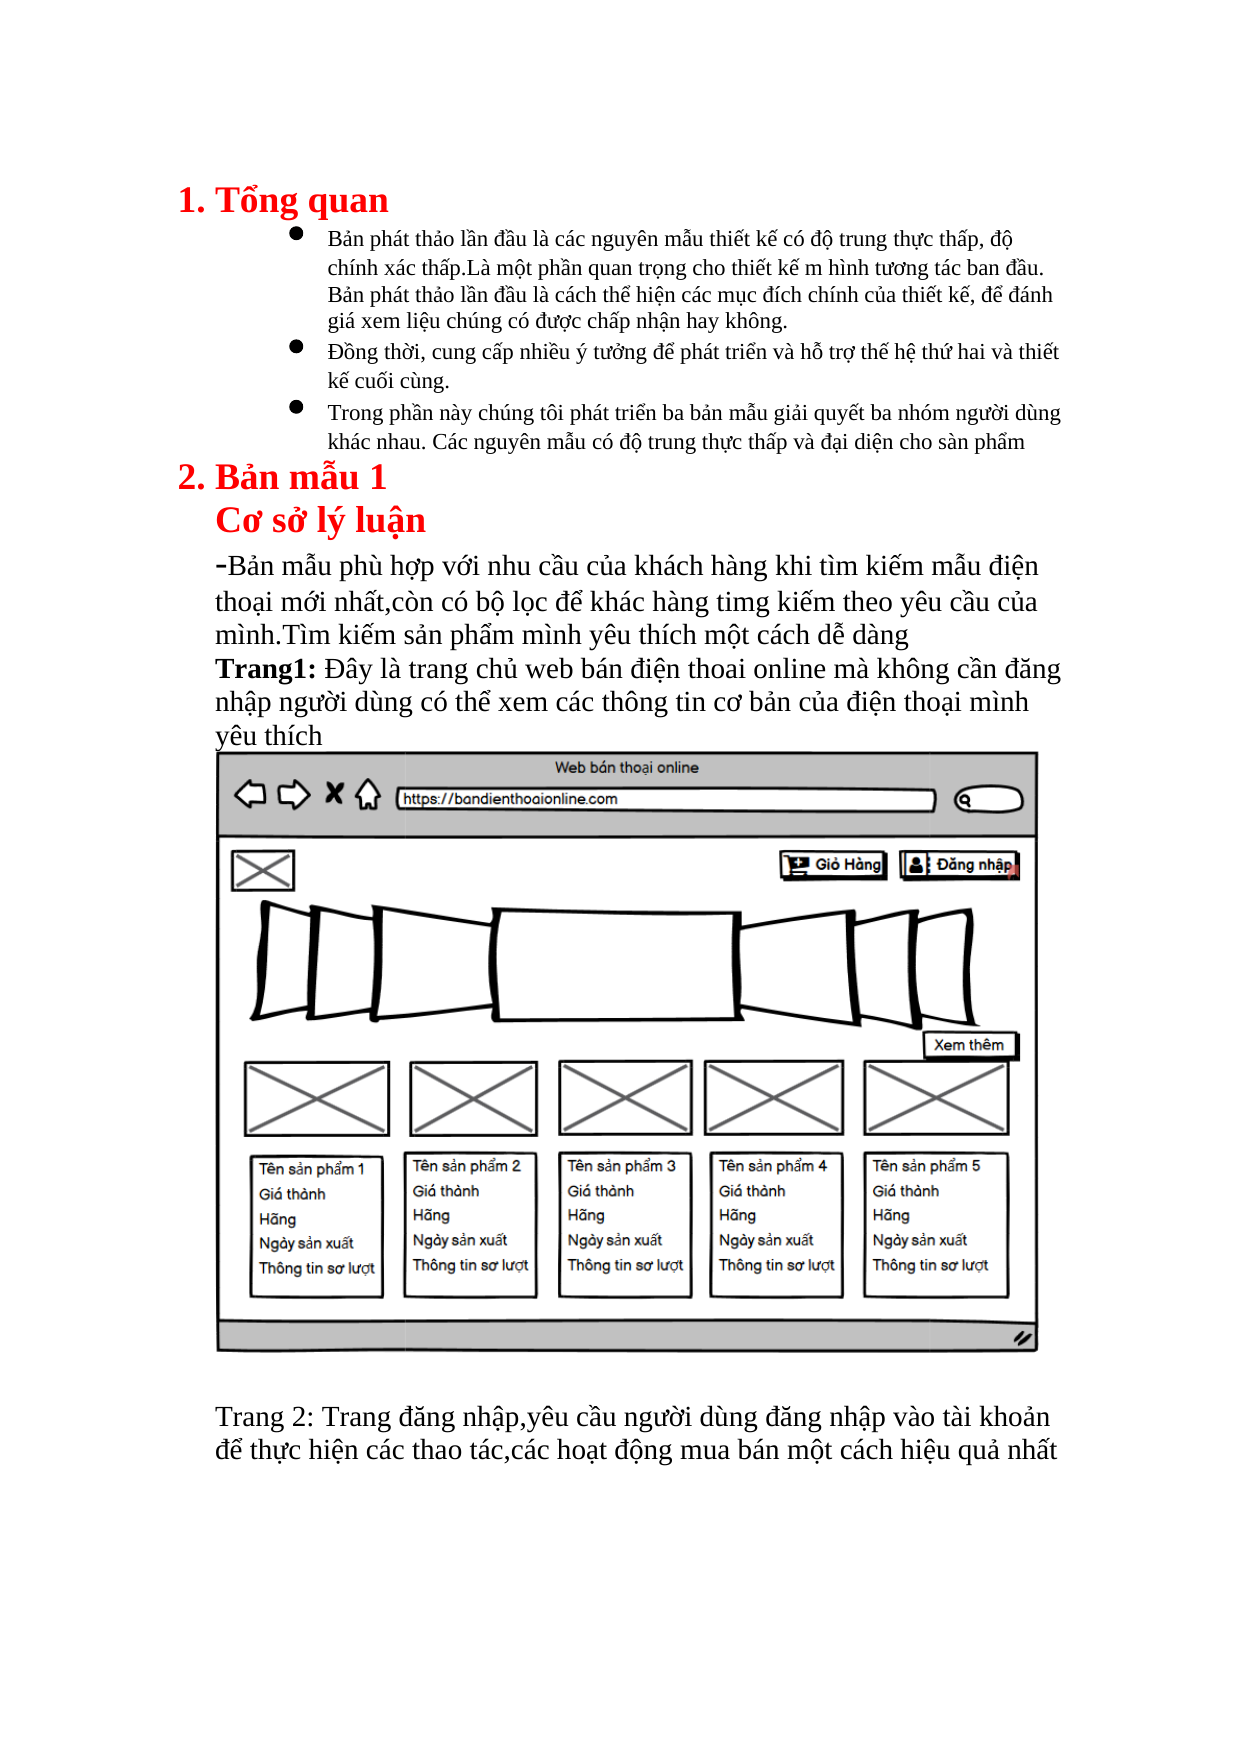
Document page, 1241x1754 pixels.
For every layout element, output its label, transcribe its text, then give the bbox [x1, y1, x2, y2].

list Trong phần này chúng tôi phát triển ba bản mẫu giải quyết ba nhóm người dùng khác nhau. Các nguyên mẫu có độ trung thực thấp và đại diện cho sàn phẩm [290, 394, 1063, 454]
picture [214, 751, 1042, 1356]
list Cơ sở lý luận [215, 497, 1063, 541]
list Trang1: Đây là trang chủ web bán điện thoai online mà không cần đăng nhập người dùng có thể xem các thông tin cơ bản của điện thoại mình yêu thích [215, 651, 1063, 751]
list Đồng thời, cung cấp nhiều ý tưởng để phát triển và hỗ trợ thế hệ thứ hai và thiết kế cuối cùng. [290, 333, 1063, 394]
list Bản phát thảo lần đầu là các nguyên mẫu thiết kế có độ trung thực thấp, độ chính xác thấp.Là một phần quan trọng cho thiết kế m hình tương tác ban đầu. Bản phát thảo lần đầu là cách thể hiện các mục đích chính của thiết kế, để đánh giá xem liệu chúng có được chấp nhận hay không. [290, 220, 1063, 333]
list Trang 2: Trang đăng nhập,yêu cầu người dùng đăng nhập vào tài khoản để thực hiện các thao tác,các hoạt động mua bán một cách hiệu quả nhất [215, 1399, 1063, 1466]
list -Bản mẫu phù hợp với nhu cầu của khách hàng khi tìm kiếm mẫu điện thoại mới nhất,còn có bộ lọc để khác hàng timg kiếm theo yêu cầu của mình.Tìm kiếm sản phẩm mình yêu thích một cách dễ dàng [215, 541, 1063, 651]
list Tổng quan [177, 177, 1063, 220]
list Bản mẫu 1 [177, 454, 1063, 497]
